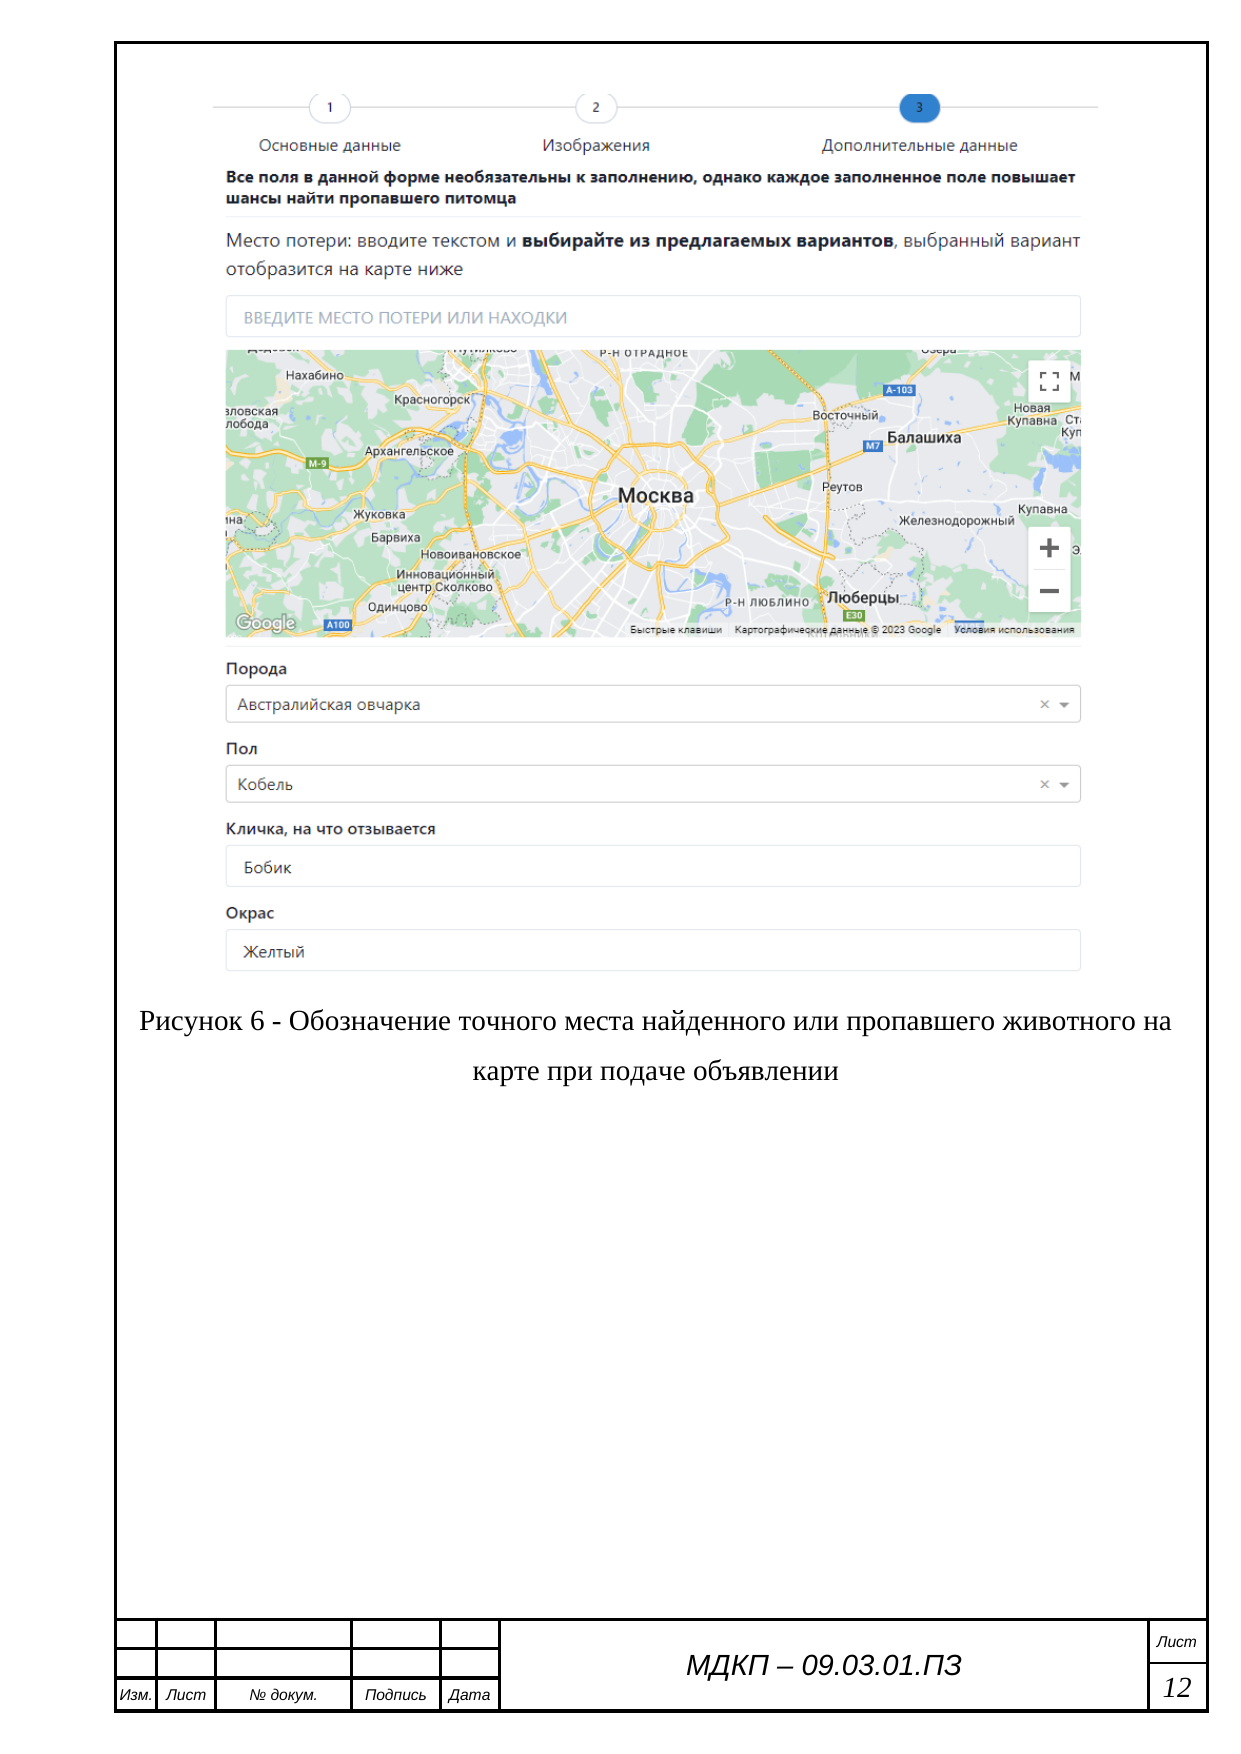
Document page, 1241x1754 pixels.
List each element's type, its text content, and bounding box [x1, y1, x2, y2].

picture [212, 94, 1099, 987]
text Рисунок 6 - Обозначение точного места найденного или пропавшего животного на карте при подаче объявлении [136, 1003, 1175, 1087]
